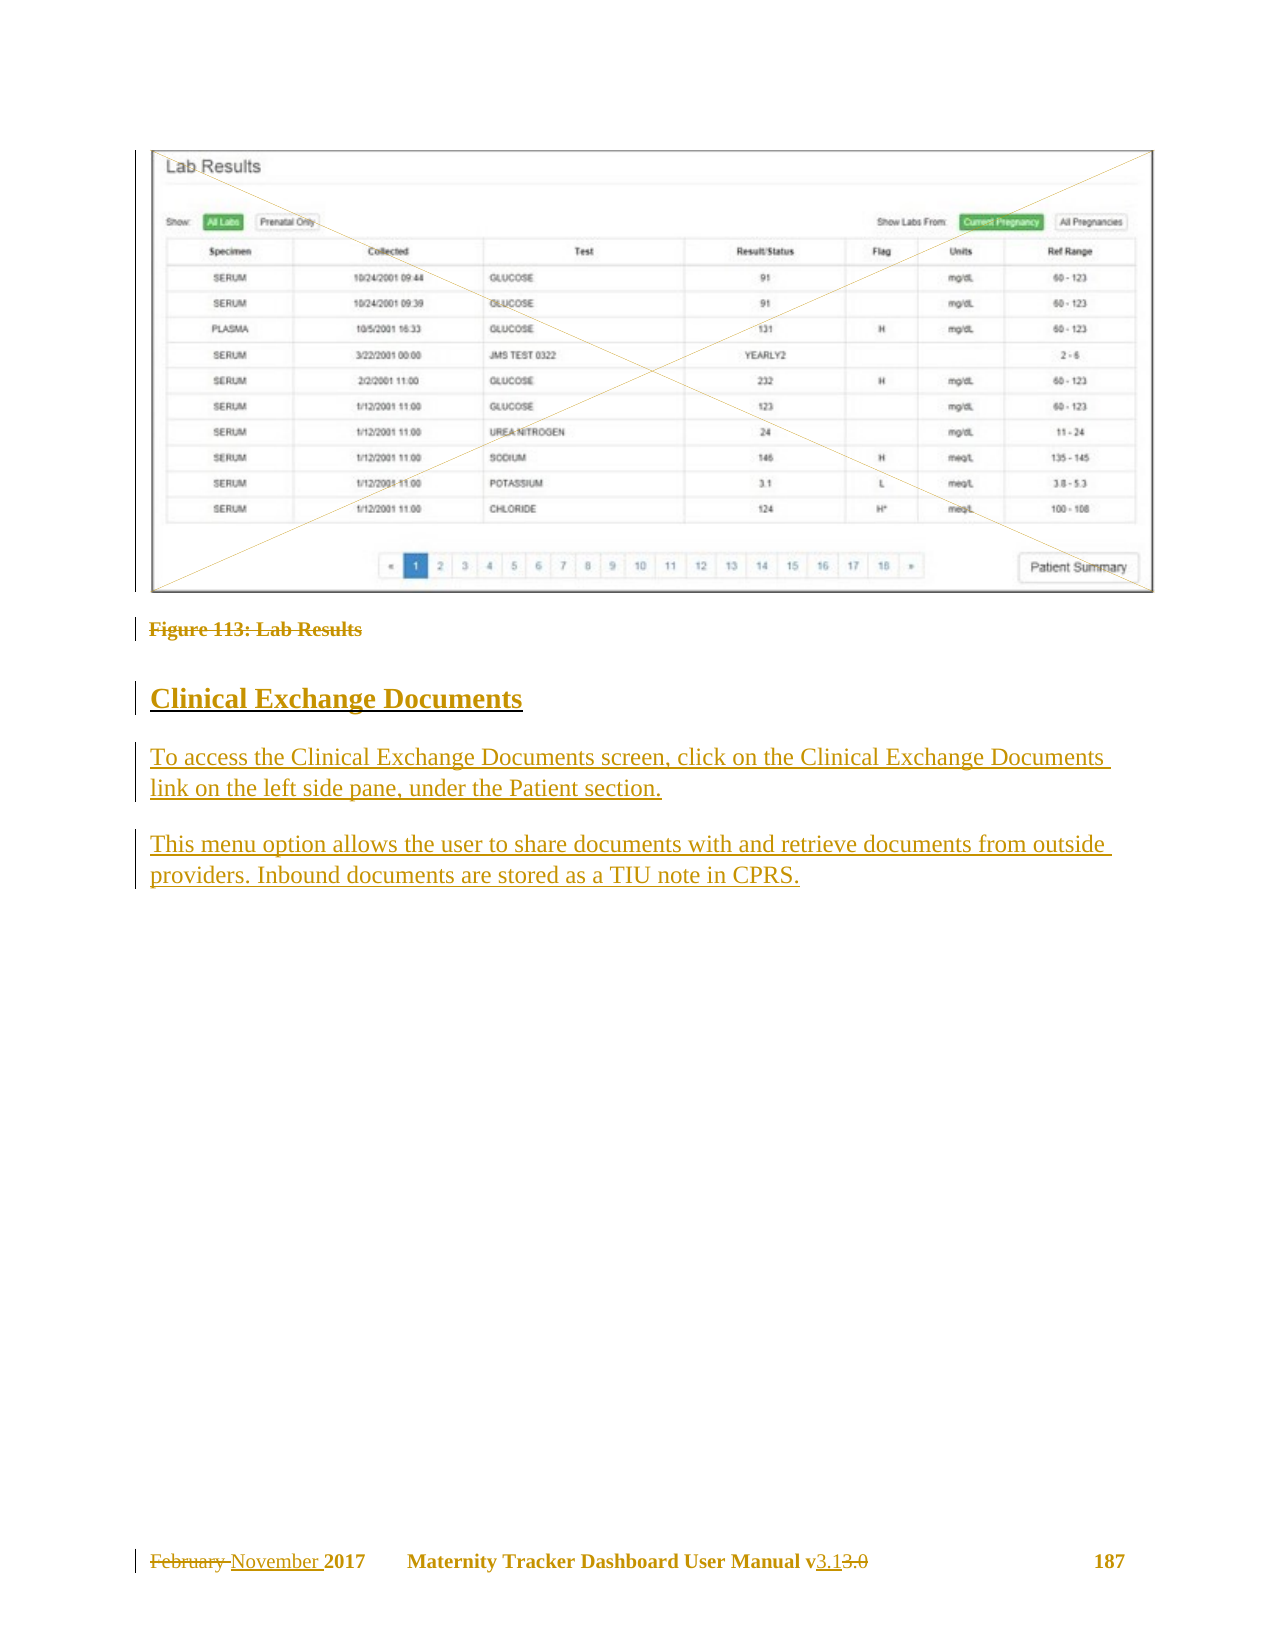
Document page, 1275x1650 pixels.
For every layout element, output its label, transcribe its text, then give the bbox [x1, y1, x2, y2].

picture [655, 151, 1155, 591]
subtitle Clinical Exchange Documents [150, 681, 1125, 715]
picture [151, 372, 1154, 593]
picture [150, 151, 650, 591]
picture [153, 150, 1152, 370]
